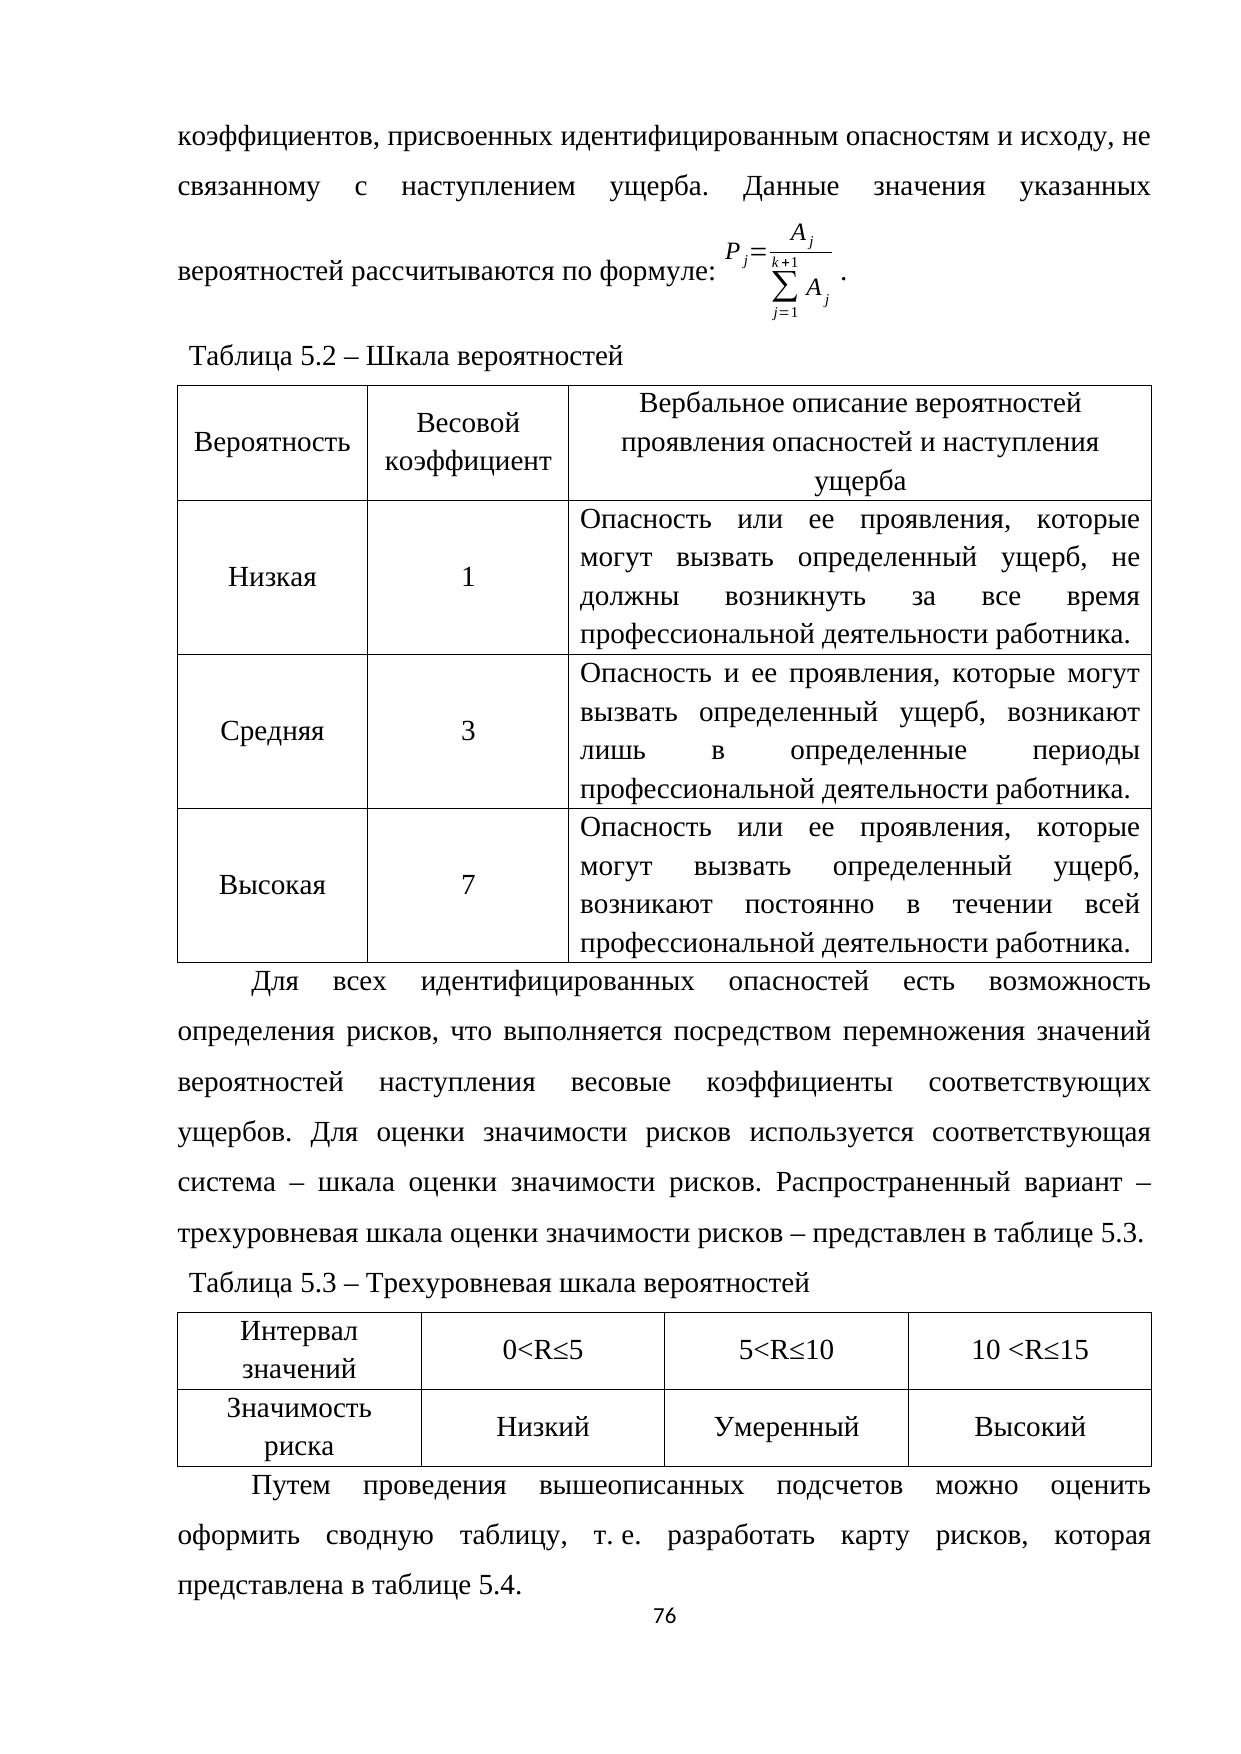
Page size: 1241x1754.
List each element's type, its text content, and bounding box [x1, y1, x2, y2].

table_cell Низкая [178, 501, 367, 654]
table_cell Высокая [178, 809, 367, 962]
table_cell Низкий [422, 1390, 664, 1466]
table_cell 1 [368, 501, 568, 654]
table_cell Вероятность [178, 386, 367, 500]
table_cell 5<R≤10 [665, 1313, 908, 1389]
table_cell 7 [368, 809, 568, 962]
table_cell Опасность или ее проявления, которые могут вызвать определенный ущерб, возникают постоянно в течении всей профессиональной деятельности работника. [569, 809, 1151, 962]
table_cell Интервал значений [178, 1313, 421, 1389]
table_cell Умеренный [665, 1390, 908, 1466]
table_cell 0<R≤5 [422, 1313, 664, 1389]
table_cell Значимость риска [178, 1390, 421, 1466]
table_cell Высокий [909, 1390, 1151, 1466]
table_cell Опасность или ее проявления, которые могут вызвать определенный ущерб, не должны возникнуть за все время профессиональной деятельности работника. [569, 501, 1151, 654]
table_cell Вербальное описание вероятностей проявления опасностей и наступления ущерба [569, 386, 1151, 500]
table_cell 10 <R≤15 [909, 1313, 1151, 1389]
text Путем проведения вышеописанных подсчетов можно оценить оформить сводную таблицу, т. е. разработать карту рисков, которая представлена в таблице 5.4. [177, 1467, 1152, 1601]
text Для всех идентифицированных опасностей есть возможность определения рисков, что выполняется посредством перемножения значений вероятностей наступления весовые коэффициенты соответствующих ущербов. Для оценки значимости рисков используется соответствующая система – шкала оценки значимости рисков. Распространенный вариант – трехуровневая шкала оценки значимости рисков – представлен в таблице 5.3. [177, 963, 1152, 1248]
table_header Таблица 5.2 – Шкала вероятностей [177, 338, 1152, 384]
table_header Таблица 5.3 – Трехуровневая шкала вероятностей [177, 1265, 1152, 1312]
table_cell Средняя [178, 655, 367, 808]
table_cell Весовой коэффициент [368, 386, 568, 500]
table_cell Опасность и ее проявления, которые могут вызвать определенный ущерб, возникают лишь в определенные периоды профессиональной деятельности работника. [569, 655, 1151, 808]
table_cell 3 [368, 655, 568, 808]
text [177, 118, 1152, 321]
